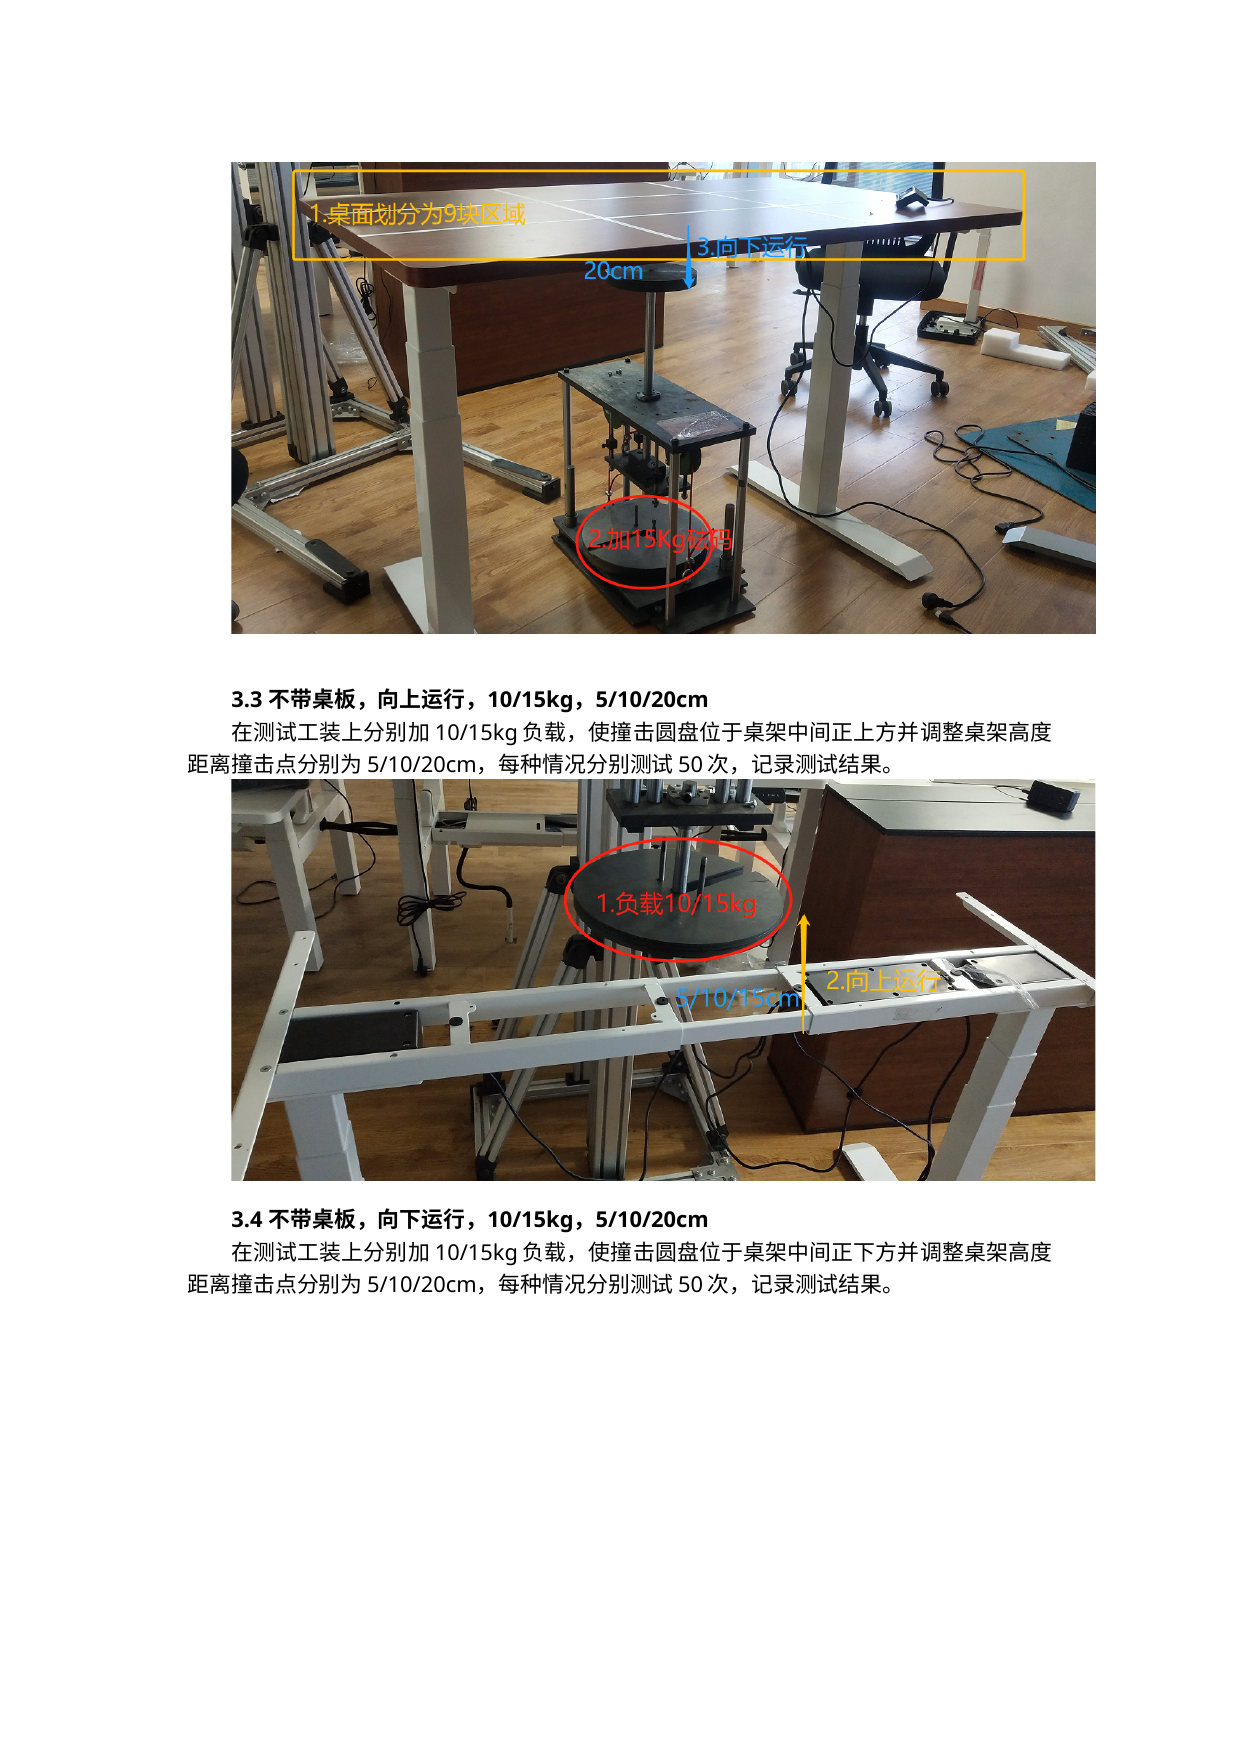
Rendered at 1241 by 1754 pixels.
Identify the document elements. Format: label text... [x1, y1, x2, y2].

picture [231, 162, 1096, 634]
list 在测试工装上分别加10/15kg负载，使撞击圆盘位于桌架中间正上方并调整桌架高度距离撞击点分别为5/10/20cm，每种情况分别测试50次，记录测试结果。 [187, 714, 1053, 779]
list 3.3 不带桌板，向上运行，10/15kg，5/10/20cm [187, 682, 1053, 714]
picture [231, 779, 1096, 1181]
list 3.4 不带桌板，向下运行，10/15kg，5/10/20cm [187, 1202, 1053, 1234]
list 在测试工装上分别加10/15kg负载，使撞击圆盘位于桌架中间正下方并调整桌架高度距离撞击点分别为5/10/20cm，每种情况分别测试50次，记录测试结果。 [187, 1234, 1053, 1299]
